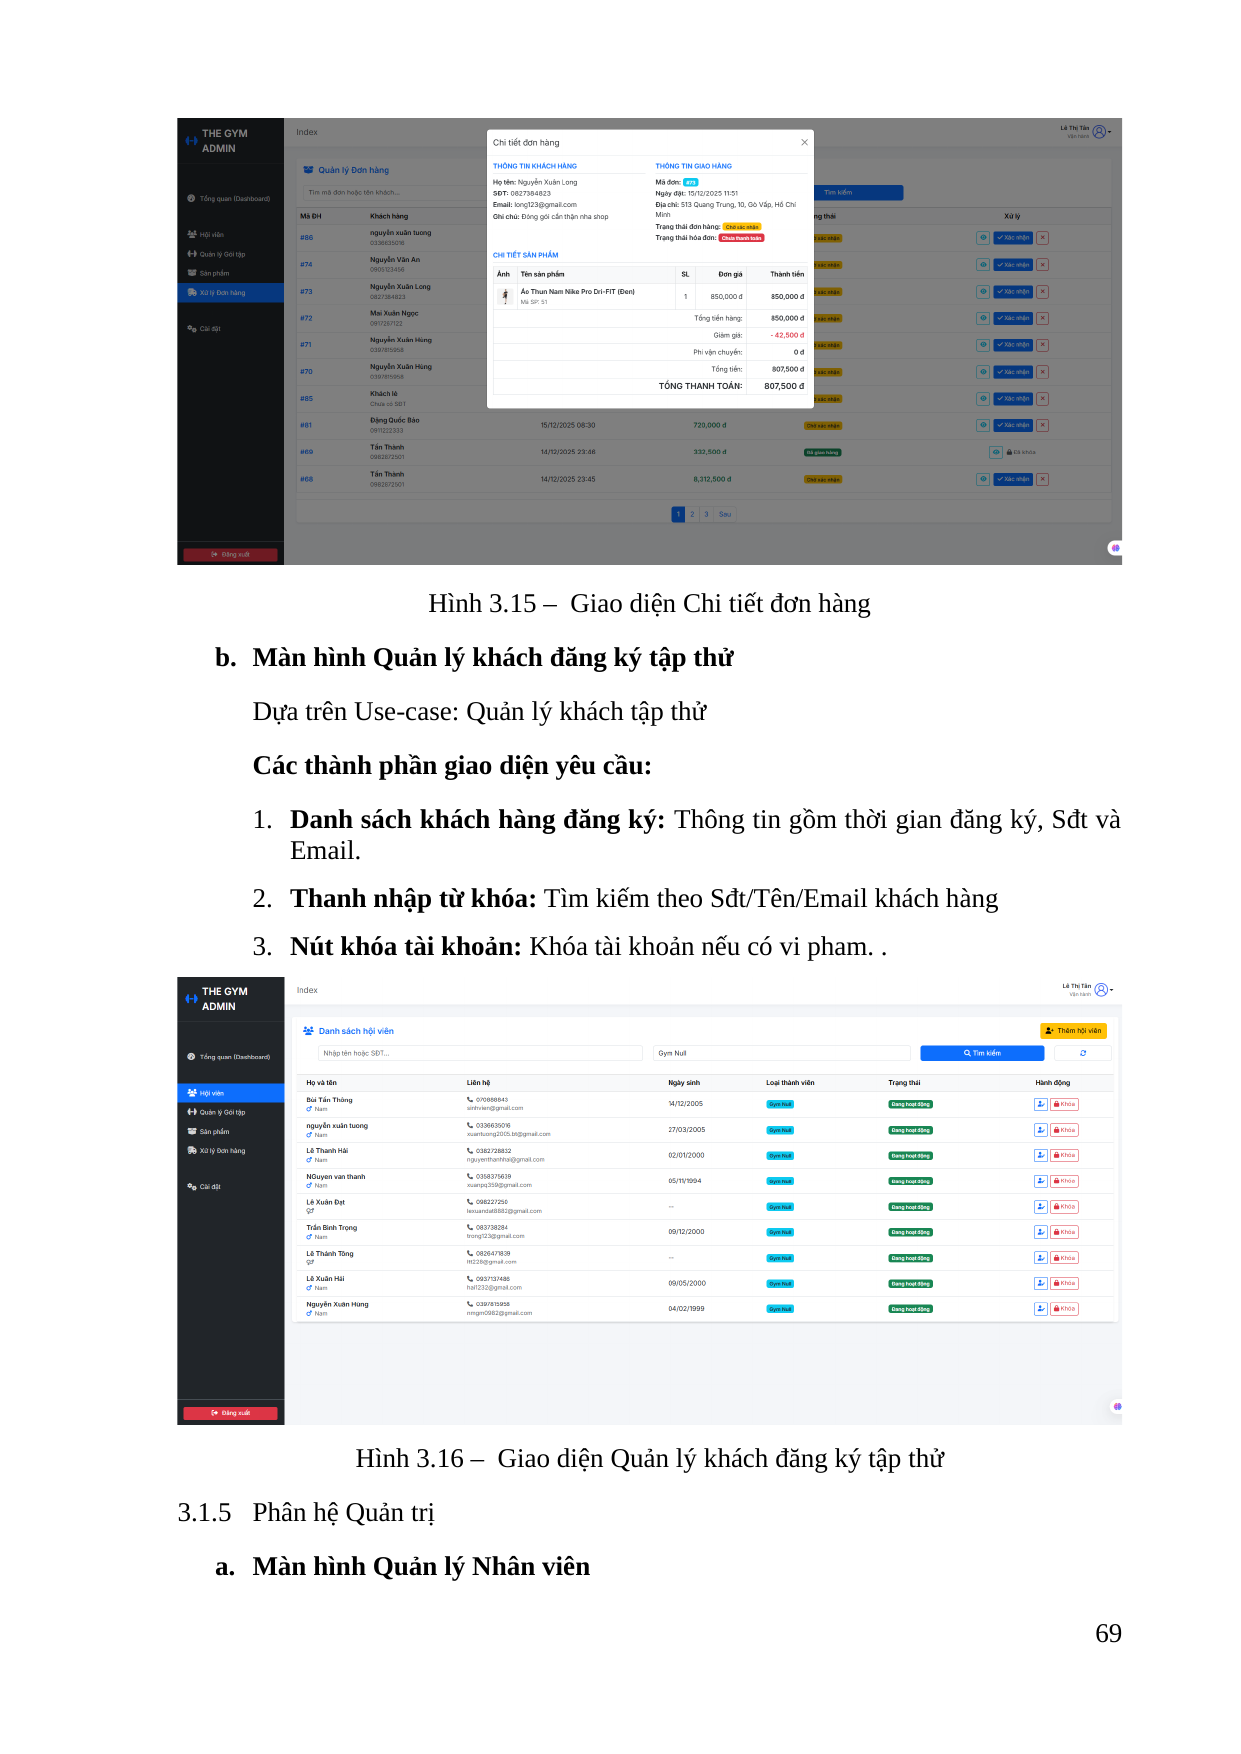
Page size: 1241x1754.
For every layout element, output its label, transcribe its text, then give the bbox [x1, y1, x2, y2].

list Thanh nhập từ khóa: Tìm kiếm theo Sđt/Tên/Email khách hàng [252, 882, 1122, 913]
text Các thành phần giao diện yêu cầu: [252, 749, 1122, 780]
subtitle Phân hệ Quản trị [177, 1496, 1122, 1527]
list Màn hình Quản lý khách đăng ký tập thử [215, 641, 1122, 672]
picture [177, 118, 1123, 565]
list Nút khóa tài khoản: Khóa tài khoản nếu có vi pham. . [252, 930, 1122, 961]
picture [177, 977, 1123, 1425]
list Danh sách khách hàng đăng ký: Thông tin gồm thời gian đăng ký, Sđt và Email. [252, 803, 1122, 865]
text Hình 3.16 – Giao diện Quản lý khách đăng ký tập thử [177, 1442, 1122, 1473]
text Dựa trên Use-case: Quản lý khách tập thử [177, 695, 1122, 726]
text Hình 3.15 – Giao diện Chi tiết đơn hàng [177, 587, 1122, 618]
list Màn hình Quản lý Nhân viên [215, 1549, 1122, 1581]
